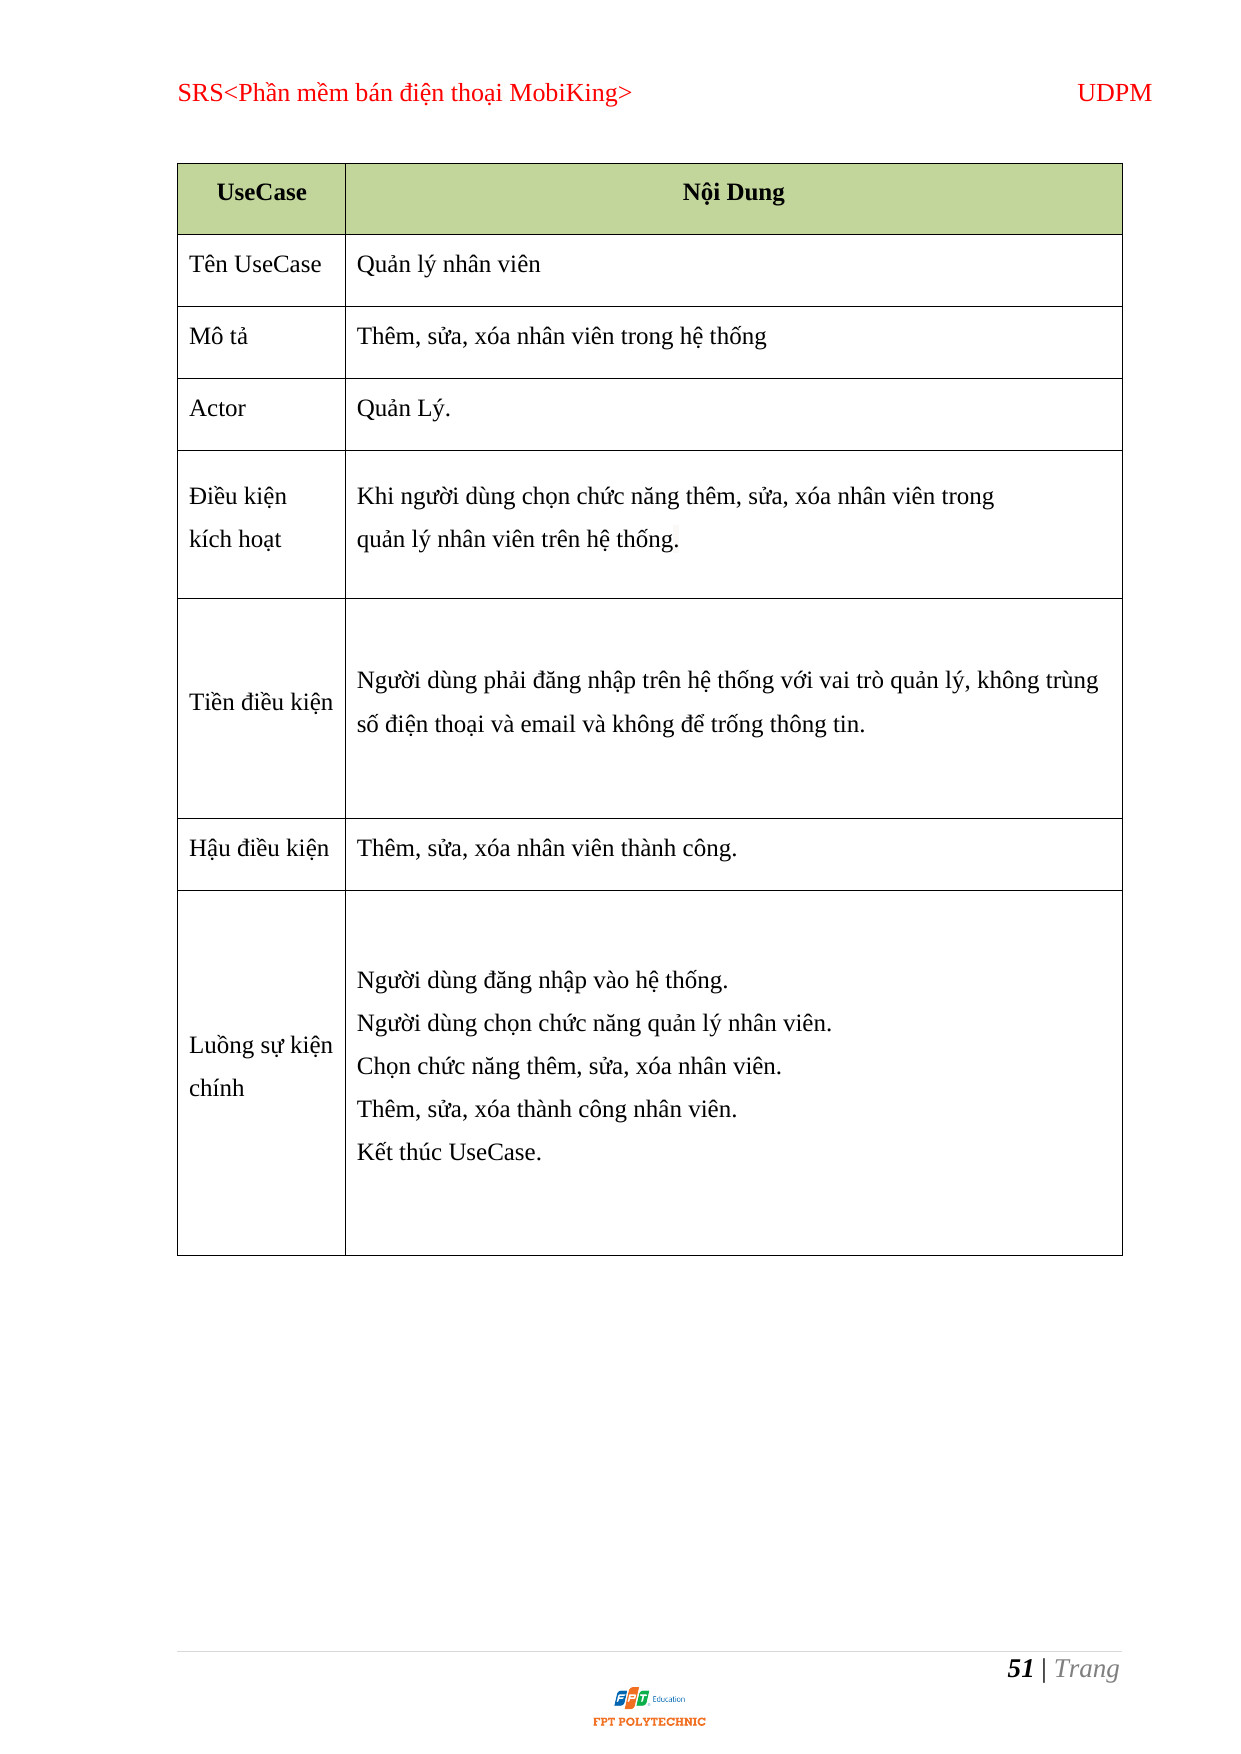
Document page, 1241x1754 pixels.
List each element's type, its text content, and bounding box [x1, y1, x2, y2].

table_header UseCase [178, 164, 345, 234]
table_cell Tên UseCase [178, 235, 345, 306]
table_cell Luồng sự kiện chính [178, 891, 345, 1254]
table_cell Mô tả [178, 307, 345, 378]
table_cell Actor [178, 379, 345, 450]
table_cell Quản Lý. [346, 379, 1122, 450]
table_cell Điều kiện kích hoạt [178, 451, 345, 598]
table_cell Người dùng đăng nhập vào hệ thống. Người dùng chọn chức năng quản lý nhân viên. Chọn chức năng thêm, sửa, xóa nhân viên. Thêm, sửa, xóa thành công nhân viên. Kết thúc UseCase. [346, 891, 1122, 1254]
table_cell Quản lý nhân viên [346, 235, 1122, 306]
table_cell Tiền điều kiện [178, 599, 345, 818]
picture [593, 1687, 706, 1726]
table_cell Người dùng phải đăng nhập trên hệ thống với vai trò quản lý, không trùng số điện thoại và email và không để trống thông tin. [346, 599, 1122, 818]
table_cell Khi người dùng chọn chức năng thêm, sửa, xóa nhân viên trong quản lý nhân viên trên hệ thống. [346, 451, 1122, 598]
table_cell Thêm, sửa, xóa nhân viên trong hệ thống [346, 307, 1122, 378]
table_header Nội Dung [346, 164, 1122, 234]
table_cell Hậu điều kiện [178, 819, 345, 890]
table_cell Thêm, sửa, xóa nhân viên thành công. [346, 819, 1122, 890]
